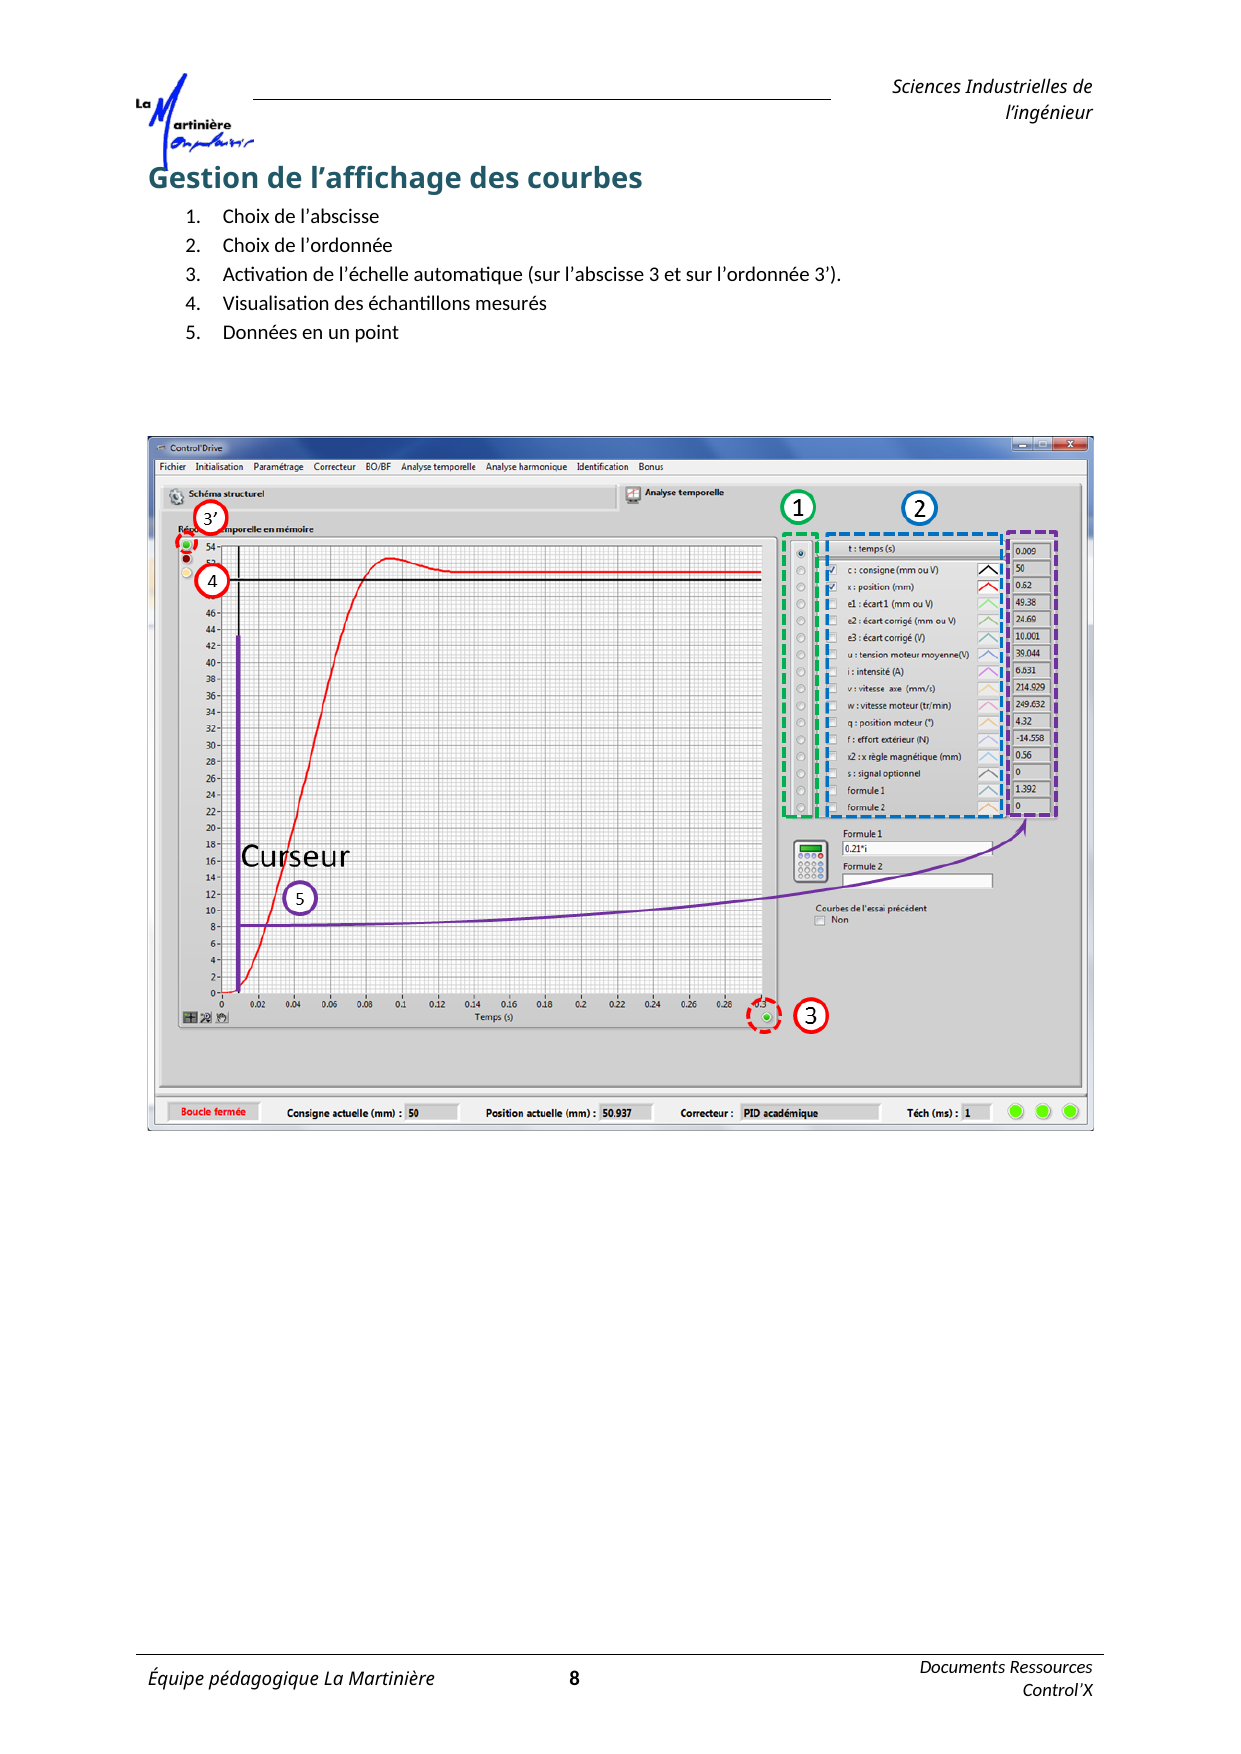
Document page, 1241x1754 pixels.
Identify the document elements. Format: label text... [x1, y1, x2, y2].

list Choix de l’abscisse [185, 203, 1093, 228]
list Données en un point [185, 319, 1093, 345]
picture [147, 436, 1094, 1131]
picture [136, 73, 254, 171]
list Visualisation des échantillons mesurés [185, 290, 1093, 316]
list Choix de l’ordonnée [185, 232, 1093, 257]
subtitle Gestion de l’affichage des courbes [148, 157, 1093, 197]
list Activation de l’échelle automatique (sur l’abscisse 3 et sur l’ordonnée 3’). [185, 261, 1093, 287]
